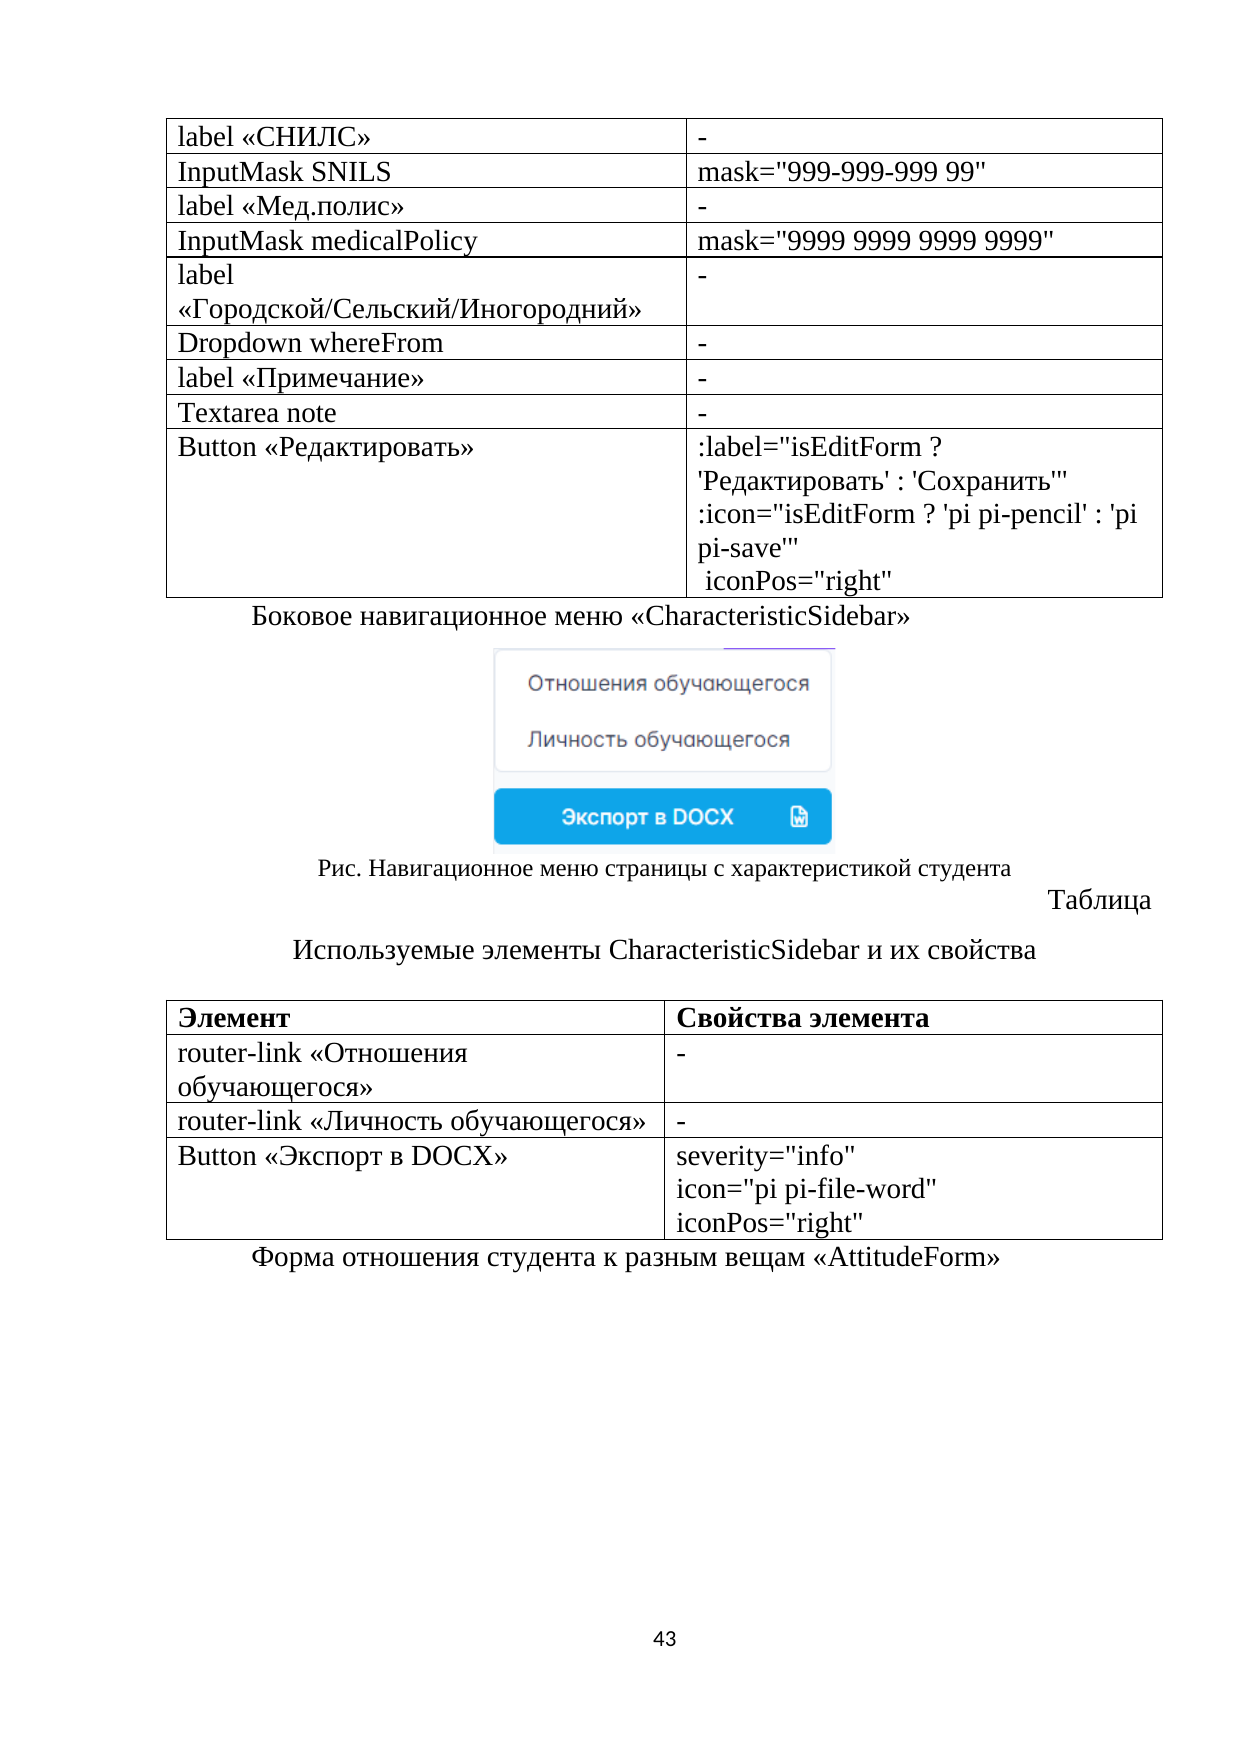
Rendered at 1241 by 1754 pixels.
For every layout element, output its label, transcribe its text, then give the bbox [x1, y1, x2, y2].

table_header Элемент [167, 1001, 664, 1034]
table_cell mask="9999 9999 9999 9999" [687, 223, 1162, 256]
table_cell severity="info" icon="pi pi-file-word" iconPos="right" [665, 1138, 1162, 1238]
table_cell - [665, 1103, 1162, 1137]
table_cell label «Примечание» [167, 360, 686, 394]
table_cell Dropdown whereFrom [167, 326, 686, 359]
text Рис. Навигационное меню страницы с характеристикой студента [177, 853, 1152, 882]
text Форма отношения студента к разным вещам «AttitudeForm» [177, 1240, 1152, 1273]
table_cell - [687, 360, 1162, 394]
table_cell :label="isEditForm ? 'Редактировать' : 'Сохранить'" :icon="isEditForm ? 'pi pi-pencil' : 'pi pi-save'" iconPos="right" [687, 429, 1162, 597]
table_cell label «СНИЛС» [167, 119, 686, 153]
table_cell Button «Редактировать» [167, 429, 686, 597]
table_cell mask="999-999-999 99" [687, 154, 1162, 187]
text Используемые элементы CharacteristicSidebar и их свойства [177, 932, 1152, 966]
table_cell - [687, 258, 1162, 324]
table_header Свойства элемента [665, 1001, 1162, 1034]
text Боковое навигационное меню «CharacteristicSidebar» [177, 598, 1152, 632]
text Таблица [177, 882, 1152, 916]
table_cell Textarea note [167, 395, 686, 428]
table_cell InputMask medicalPolicy [167, 223, 686, 256]
table_cell Button «Экспорт в DOCX» [167, 1138, 664, 1238]
table_cell label «Городской/Сельский/Иногородний» [167, 258, 686, 324]
table_cell label «Мед.полис» [167, 188, 686, 222]
table_cell router-link «Отношения обучающегося» [167, 1035, 664, 1102]
table_cell - [687, 395, 1162, 428]
table_cell - [687, 326, 1162, 359]
table_cell - [665, 1035, 1162, 1102]
picture [493, 648, 836, 854]
table_cell - [687, 119, 1162, 153]
table_cell router-link «Личность обучающегося» [167, 1103, 664, 1137]
table_cell - [687, 188, 1162, 222]
table_cell InputMask SNILS [167, 154, 686, 187]
